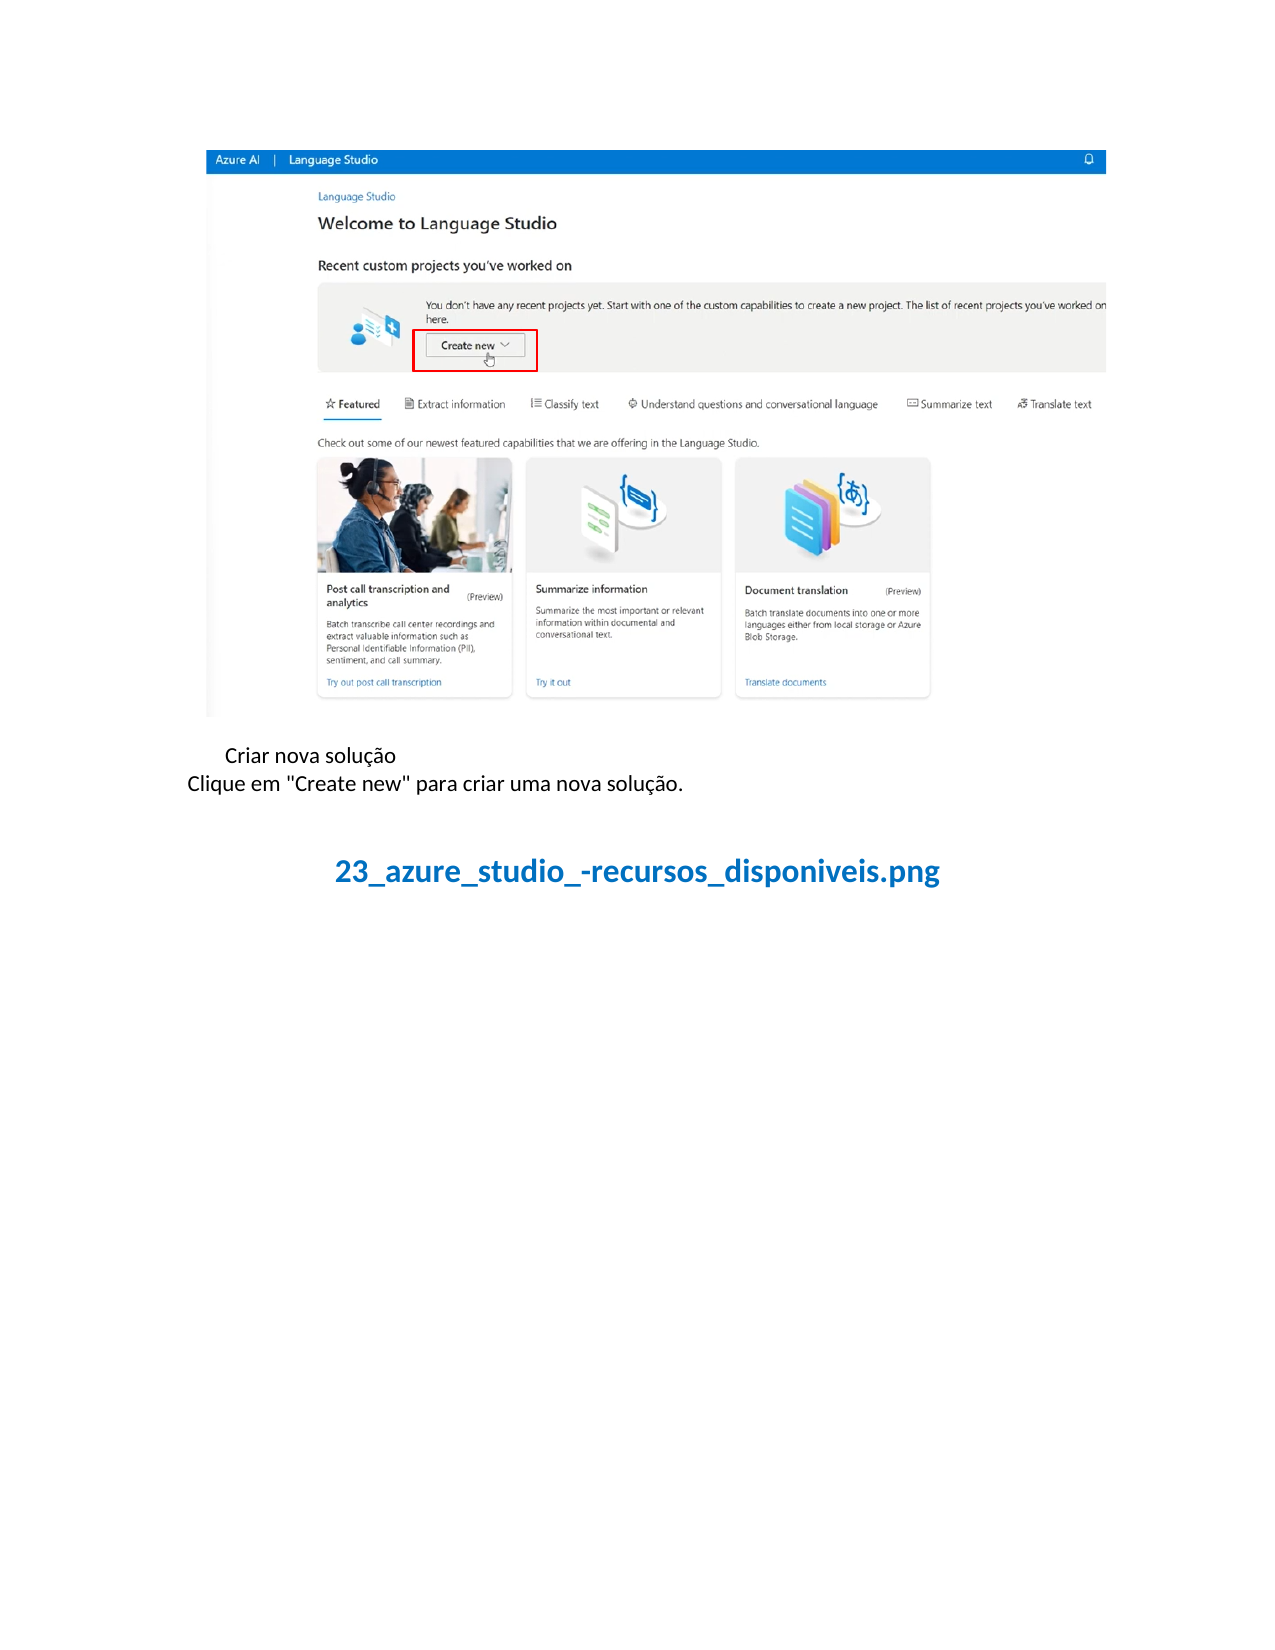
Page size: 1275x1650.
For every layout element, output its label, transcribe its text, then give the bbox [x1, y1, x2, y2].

text Criar nova solução Clique em "Create new" para criar uma nova solução. [187, 741, 1087, 825]
title 23_azure_studio_-recursos_disponiveis.png [187, 850, 1087, 891]
picture [206, 150, 1107, 717]
